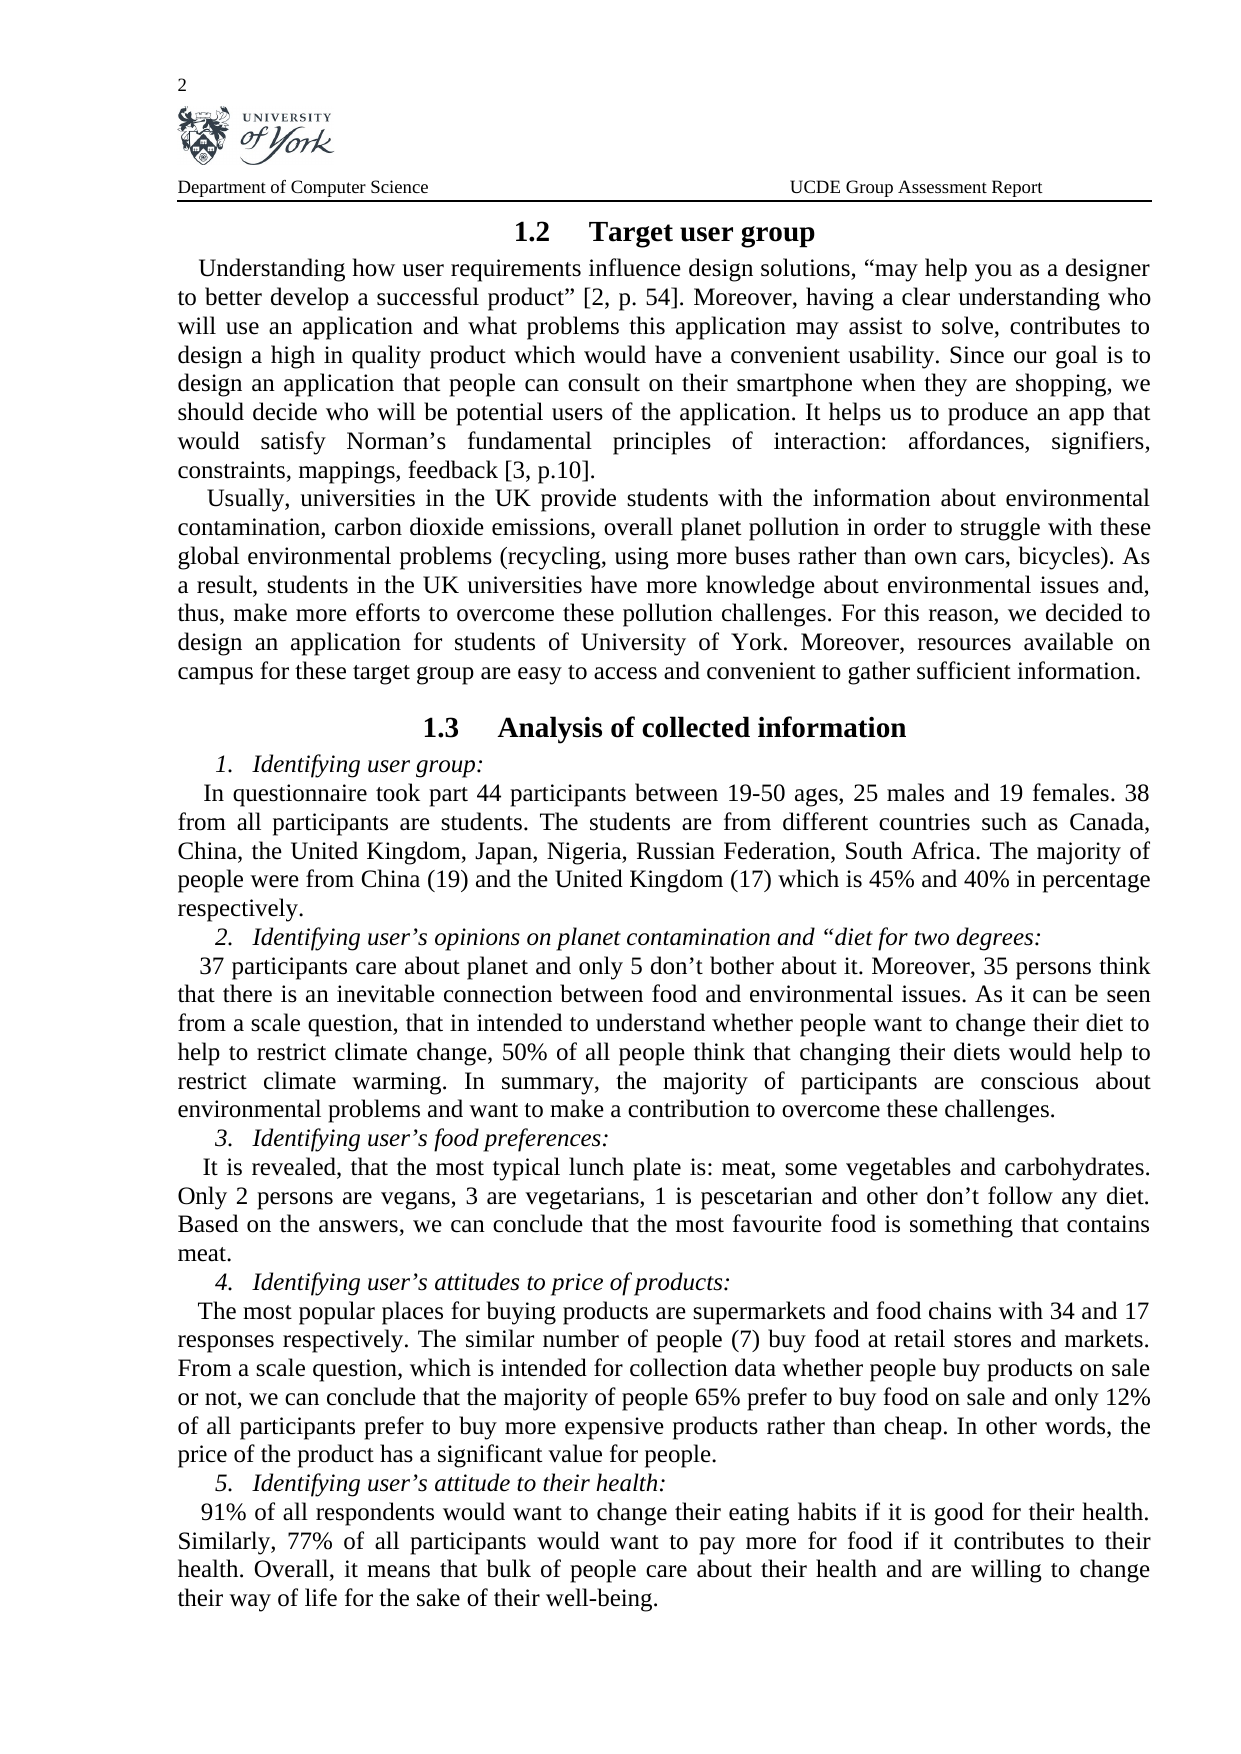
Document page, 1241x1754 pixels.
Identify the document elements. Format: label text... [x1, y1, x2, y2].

text Understanding how user requirements influence design solutions, “may help you as a designer to better develop a successful product” [2, p. 54]. Moreover, having a clear understanding who will use an application and what problems this application may assist to solve, contributes to design a high in quality product which would have a convenient usability. Since our goal is to design an application that people can consult on their smartphone when they are shopping, we should decide who will be potential users of the application. It helps us to produce an app that would satisfy Norman’s fundamental principles of interaction: affordances, signifiers, constraints, mappings, feedback [3, p.10]. [177, 253, 1152, 483]
subtitle Target user group [177, 214, 1152, 247]
text In questionnaire took part 44 participants between 19-50 ages, 25 males and 19 females. 38 from all participants are students. The students are from different countries such as Canada, China, the United Kingdom, Japan, Nigeria, Russian Federation, South Africa. The majority of people were from China (19) and the United Kingdom (17) which is 45% and 40% in percentage respectively. [177, 778, 1152, 922]
text 91% of all respondents would want to change their eating habits if it is good for their health. Similarly, 77% of all participants would want to pay more for food if it contributes to their health. Overall, it means that bulk of people care about their health and are willing to change their way of life for the sake of their well-being. [177, 1497, 1152, 1612]
list Identifying user’s attitudes to price of products: [215, 1267, 1152, 1296]
list Identifying user’s opinions on planet contamination and “diet for two degrees: [215, 922, 1152, 951]
subtitle Analysis of collected information [177, 710, 1152, 743]
text The most popular places for buying products are supermarkets and food chains with 34 and 17 responses respectively. The similar number of people (7) buy food at retail stores and markets. From a scale question, which is intended for collection data whether people buy products on sale or not, we can conclude that the majority of people 65% prefer to buy food on sale and only 12% of all participants prefer to buy more expensive products rather than cheap. In other words, the price of the product has a significant value for people. [177, 1296, 1152, 1468]
text 37 participants care about planet and only 5 don’t bother about it. Moreover, 35 persons think that there is an inevitable connection between food and environmental issues. As it can be seen from a scale question, that in intended to understand whether people want to change their diet to help to restrict climate change, 50% of all people think that changing their diets would help to restrict climate warming. In summary, the majority of participants are conscious about environmental problems and want to make a contribution to overcome these challenges. [177, 951, 1152, 1123]
picture [177, 106, 335, 165]
list Identifying user’s food preferences: [215, 1123, 1152, 1152]
list Identifying user group: [215, 749, 1152, 778]
list Identifying user’s attitude to their health: [215, 1468, 1152, 1497]
text It is revealed, that the most typical lunch plate is: meat, some vegetables and carbohydrates. Only 2 persons are vegans, 3 are vegetarians, 1 is pescetarian and other don’t follow any diet. Based on the answers, we can conclude that the most favourite food is something that contains meat. [177, 1152, 1152, 1267]
text Usually, universities in the UK provide students with the information about environmental contamination, carbon dioxide emissions, overall planet pollution in order to struggle with these global environmental problems (recycling, using more buses rather than own cars, bicycles). As a result, students in the UK universities have more knowledge about environmental issues and, thus, make more efforts to overcome these pollution challenges. For this reason, we decided to design an application for students of University of York. Moreover, resources available on campus for these target group are easy to access and convenient to gather sufficient information. [177, 483, 1152, 685]
